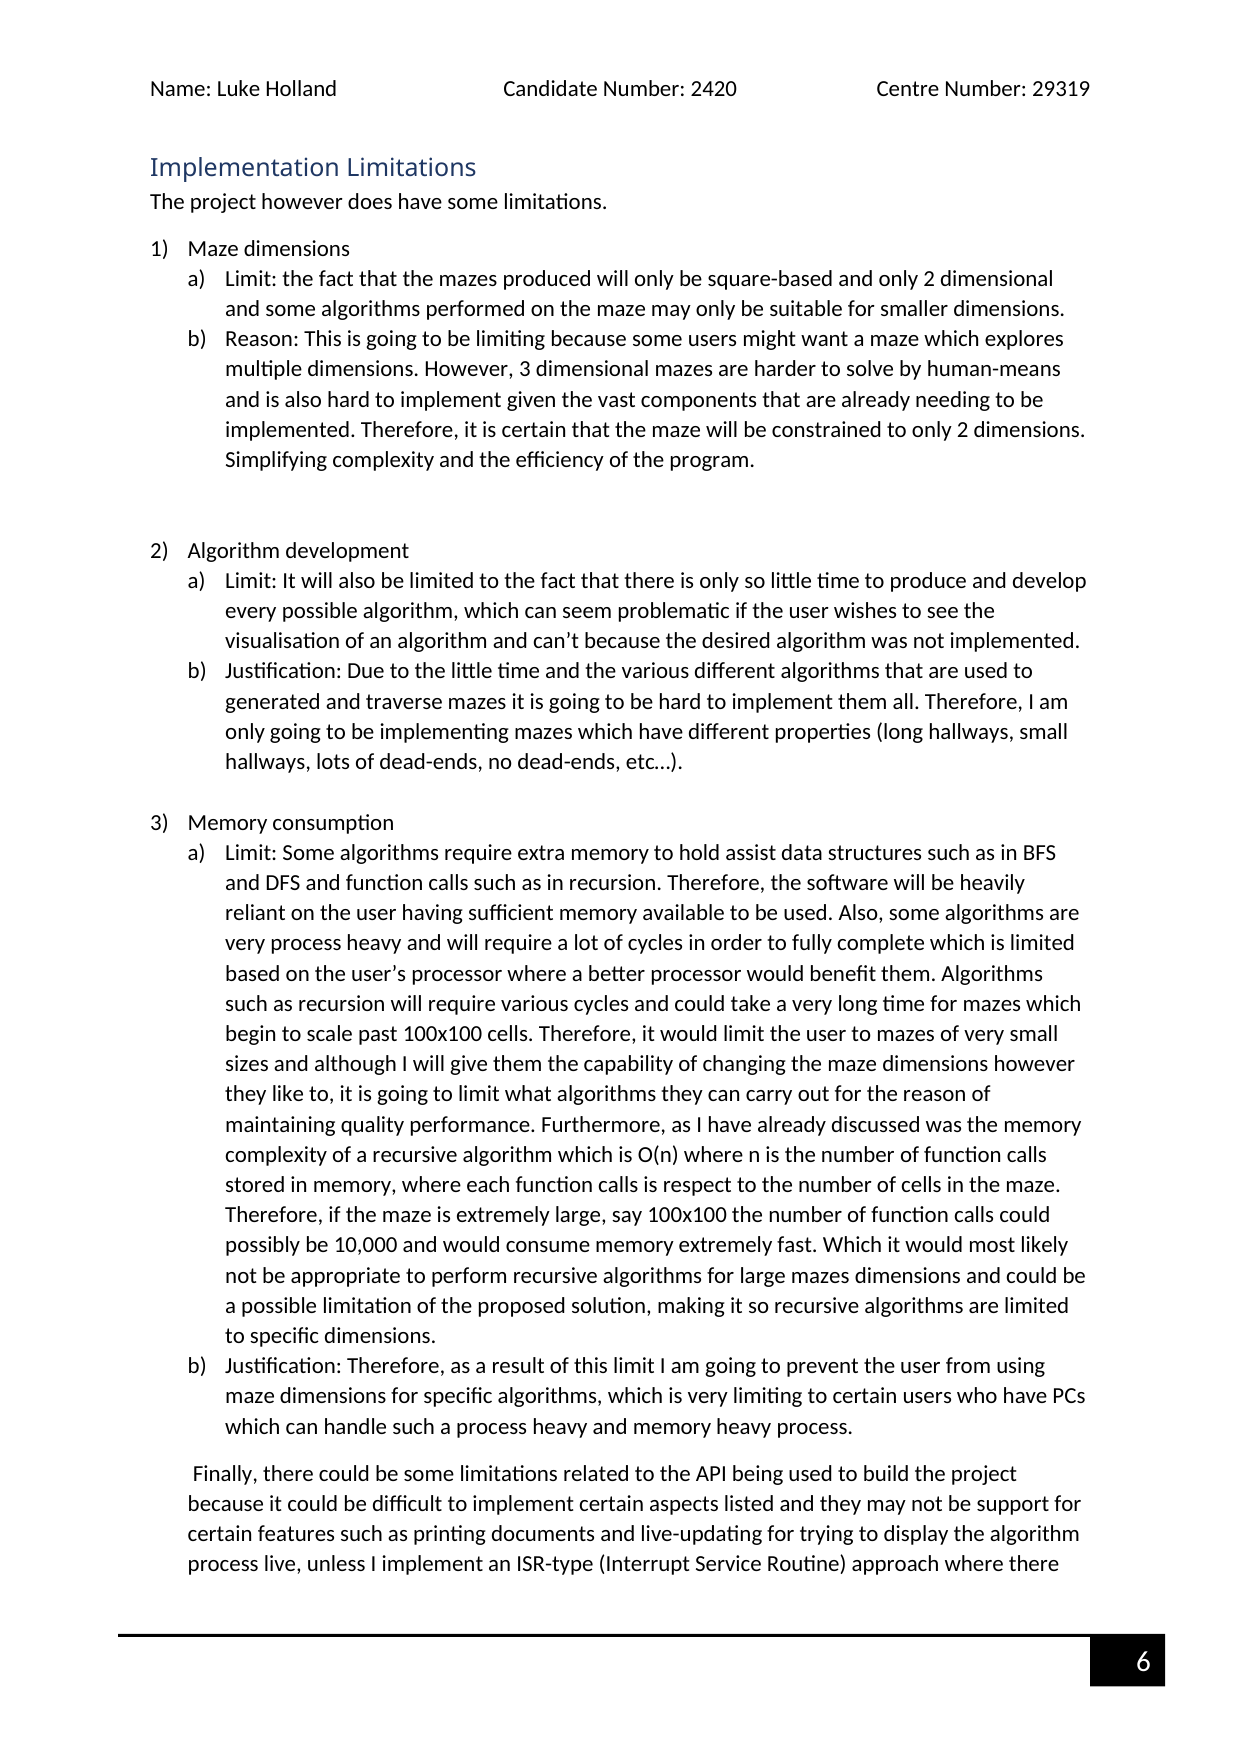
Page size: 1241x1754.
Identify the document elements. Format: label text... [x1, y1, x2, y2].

text The project however does have some limitations. [150, 187, 1090, 215]
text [187, 1459, 1090, 1577]
list Maze dimensions [150, 234, 1090, 262]
list Algorithm development [150, 536, 1090, 564]
list Limit: the fact that the mazes produced will only be square-based and only 2 dimensional and some algorithms performed on the maze may only be suitable for smaller dimensions. [187, 264, 1090, 322]
list Reason: This is going to be limiting because some users might want a maze which explores multiple dimensions. However, 3 dimensional mazes are harder to solve by human-means and is also hard to implement given the vast components that are already needing to be implemented. Therefore, it is certain that the maze will be constrained to only 2 dimensions. Simplifying complexity and the efficiency of the program. [187, 324, 1090, 473]
list Memory consumption [150, 808, 1090, 836]
subtitle Implementation Limitations [150, 150, 1090, 184]
list Limit: It will also be limited to the fact that there is only so little time to produce and develop every possible algorithm, which can seem problematic if the user wishes to see the visualisation of an algorithm and can’t because the desired algorithm was not implemented. [187, 566, 1090, 654]
list Justification: Therefore, as a result of this limit I am going to prevent the user from using maze dimensions for specific algorithms, which is very limiting to certain users who have PCs which can handle such a process heavy and memory heavy process. [187, 1351, 1090, 1440]
list Limit: Some algorithms require extra memory to hold assist data structures such as in BFS and DFS and function calls such as in recursion. Therefore, the software will be heavily reliant on the user having sufficient memory available to be used. Also, some algorithms are very process heavy and will require a lot of cycles in order to fully complete which is limited based on the user’s processor where a better processor would benefit them. Algorithms such as recursion will require various cycles and could take a very long time for mazes which begin to scale past 100x100 cells. Therefore, it would limit the user to mazes of very small sizes and although I will give them the capability of changing the maze dimensions however they like to, it is going to limit what algorithms they can carry out for the reason of maintaining quality performance. Furthermore, as I have already discussed was the memory complexity of a recursive algorithm which is O(n) where n is the number of function calls stored in memory, where each function calls is respect to the number of cells in the maze. Therefore, if the maze is extremely large, say 100x100 the number of function calls could possibly be 10,000 and would consume memory extremely fast. Which it would most likely not be appropriate to perform recursive algorithms for large mazes dimensions and could be a possible limitation of the proposed solution, making it so recursive algorithms are limited to specific dimensions. [187, 838, 1090, 1349]
list Justification: Due to the little time and the various different algorithms that are used to generated and traverse mazes it is going to be hard to implement them all. Therefore, I am only going to be implementing mazes which have different properties (long hallways, small hallways, lots of dead-ends, no dead-ends, etc…). [187, 657, 1090, 775]
